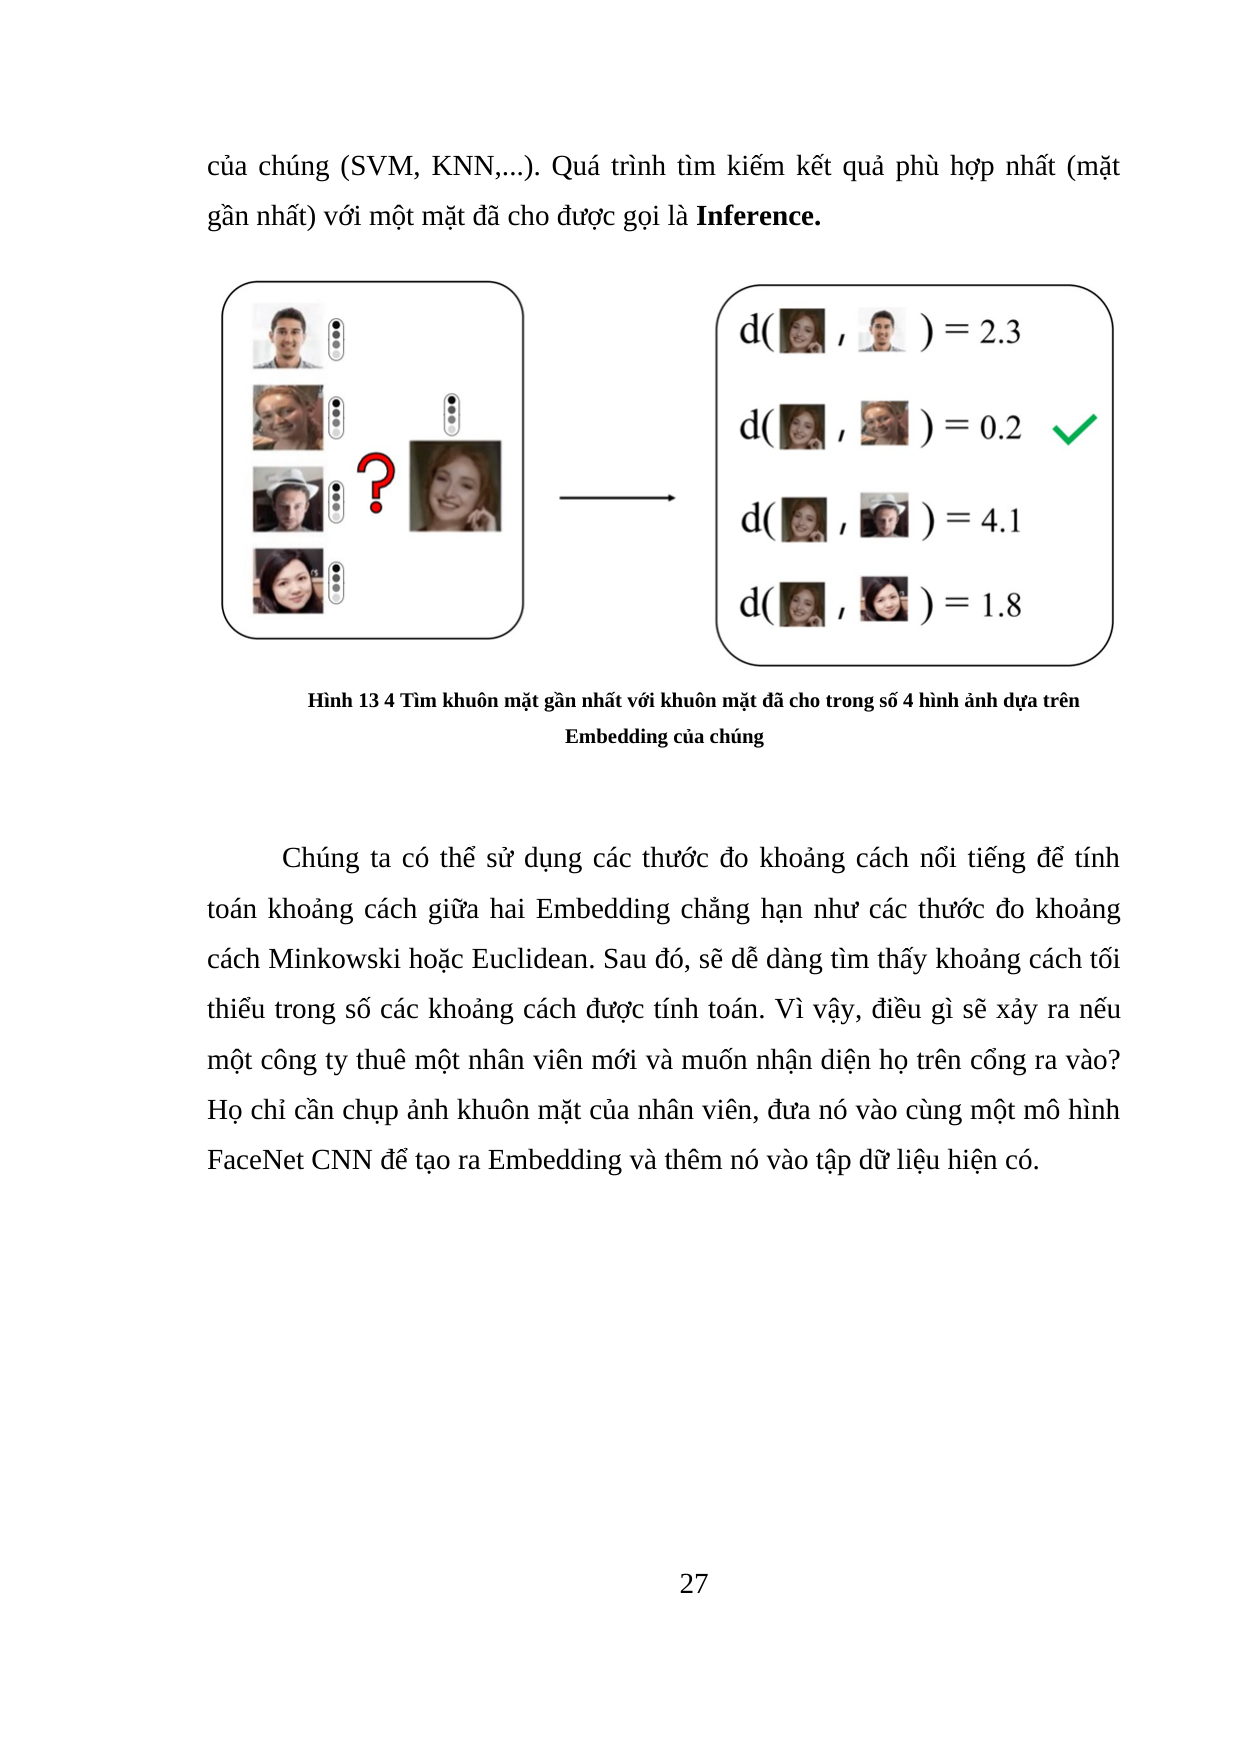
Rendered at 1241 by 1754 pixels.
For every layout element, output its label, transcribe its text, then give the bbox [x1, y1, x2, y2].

picture [206, 260, 1122, 675]
text Chúng ta có thể sử dụng các thước đo khoảng cách nổi tiếng để tính toán khoảng cách giữa hai Embedding chẳng hạn như các thước đo khoảng cách Minkowski hoặc Euclidean. Sau đó, sẽ dễ dàng tìm thấy khoảng cách tối thiểu trong số các khoảng cách được tính toán. Vì vậy, điều gì sẽ xảy ra nếu một công ty thuê một nhân viên mới và muốn nhận diện họ trên cổng ra vào? Họ chỉ cần chụp ảnh khuôn mặt của nhân viên, đưa nó vào cùng một mô hình FaceNet CNN để tạo ra Embedding và thêm nó vào tập dữ liệu hiện có. [207, 841, 1122, 1176]
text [207, 148, 1122, 232]
